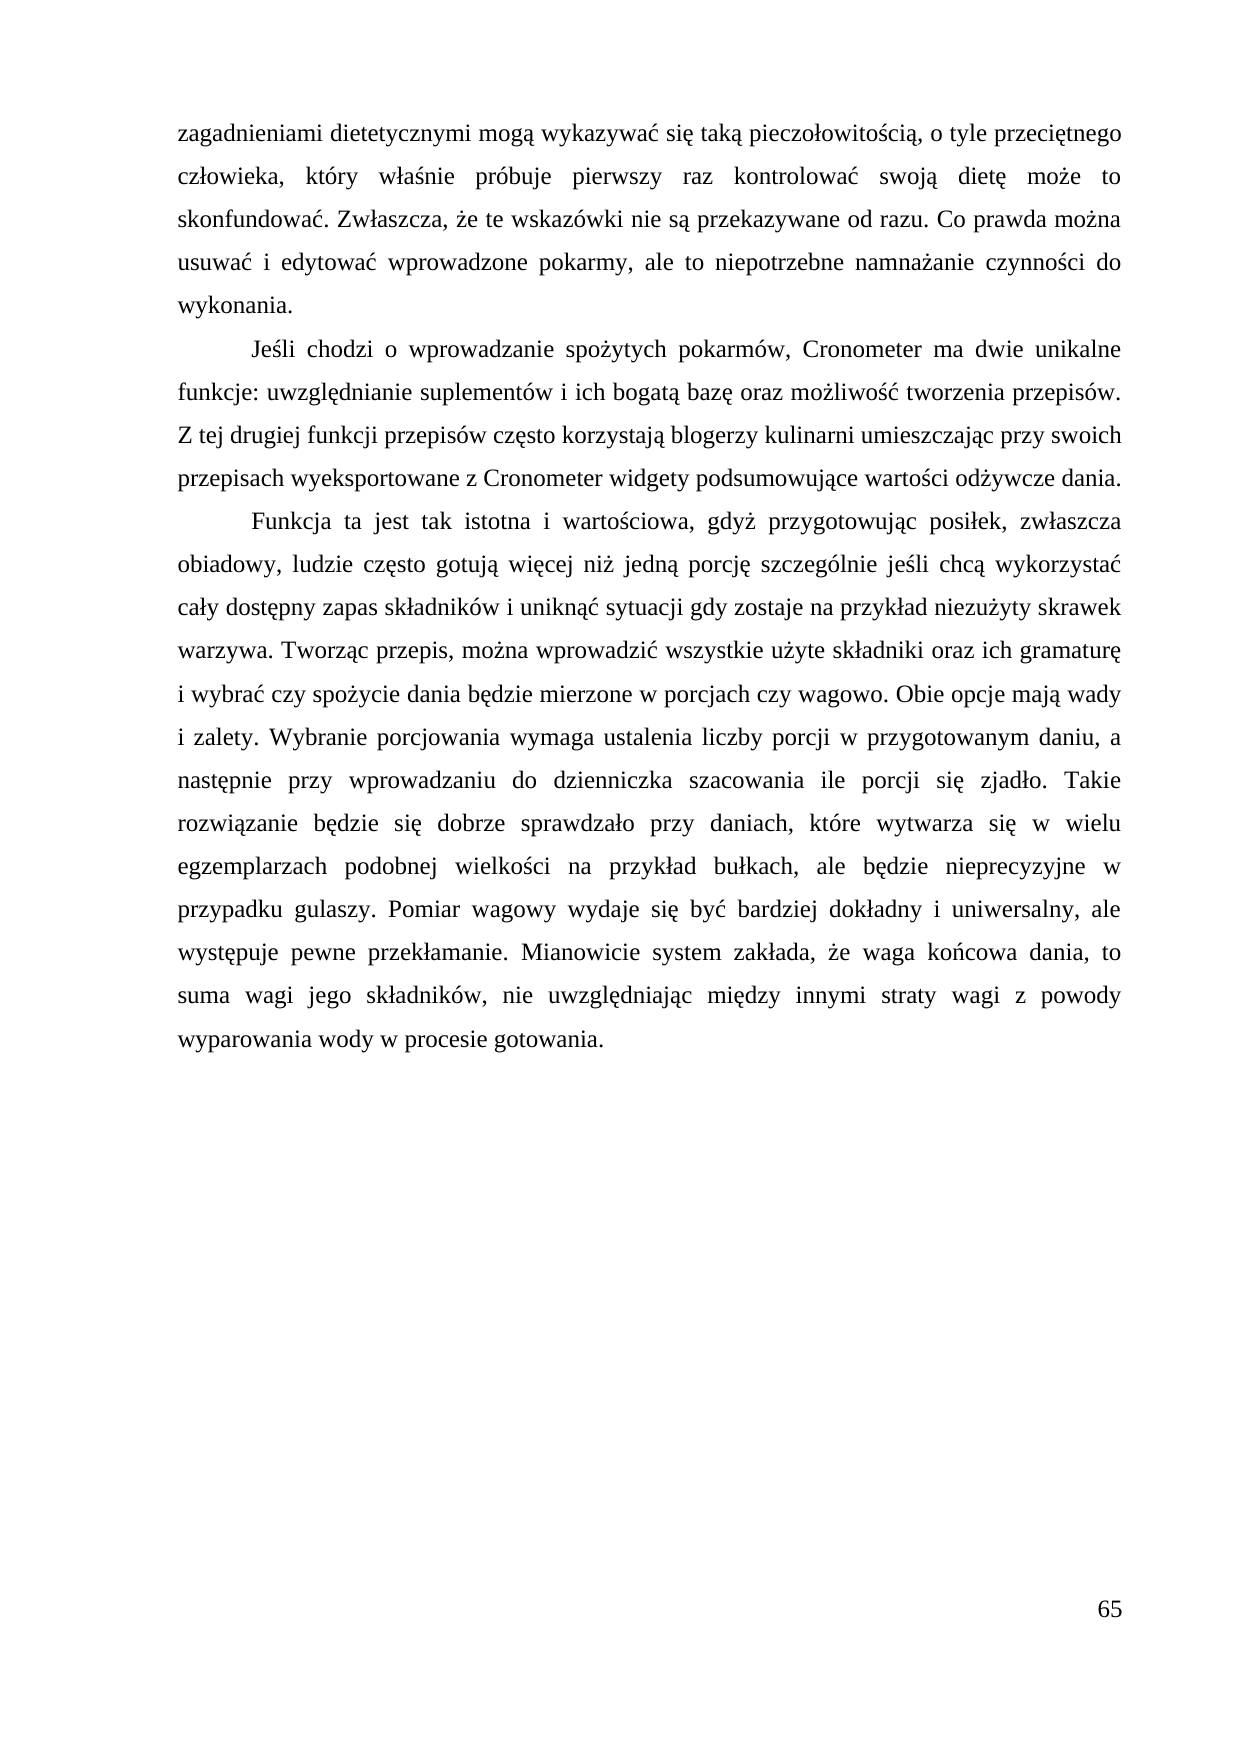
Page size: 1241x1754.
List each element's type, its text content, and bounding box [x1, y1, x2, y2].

text Jeśli chodzi o wprowadzanie spożytych pokarmów, Cronometer ma dwie unikalne funkcje: uwzględnianie suplementów i ich bogatą bazę oraz możliwość tworzenia przepisów. Z tej drugiej funkcji przepisów często korzystają blogerzy kulinarni umieszczając przy swoich przepisach wyeksportowane z Cronometer widgety podsumowujące wartości odżywcze dania. [177, 334, 1122, 492]
text Funkcja ta jest tak istotna i wartościowa, gdyż przygotowując posiłek, zwłaszcza obiadowy, ludzie często gotują więcej niż jedną porcję szczególnie jeśli chcą wykorzystać cały dostępny zapas składników i uniknąć sytuacji gdy zostaje na przykład niezużyty skrawek warzywa. Tworząc przepis, można wprowadzić wszystkie użyte składniki oraz ich gramaturę i wybrać czy spożycie dania będzie mierzone w porcjach czy wagowo. Obie opcje mają wady i zalety. Wybranie porcjowania wymaga ustalenia liczby porcji w przygotowanym daniu, a następnie przy wprowadzaniu do dzienniczka szacowania ile porcji się zjadło. Takie rozwiązanie będzie się dobrze sprawdzało przy daniach, które wytwarza się w wielu egzemplarzach podobnej wielkości na przykład bułkach, ale będzie nieprecyzyjne w przypadku gulaszy. Pomiar wagowy wydaje się być bardziej dokładny i uniwersalny, ale występuje pewne przekłamanie. Mianowicie system zakłada, że waga końcowa dania, to suma wagi jego składników, nie uwzględniając między innymi straty wagi z powody wyparowania wody w procesie gotowania. [177, 506, 1122, 1052]
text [177, 118, 1122, 319]
